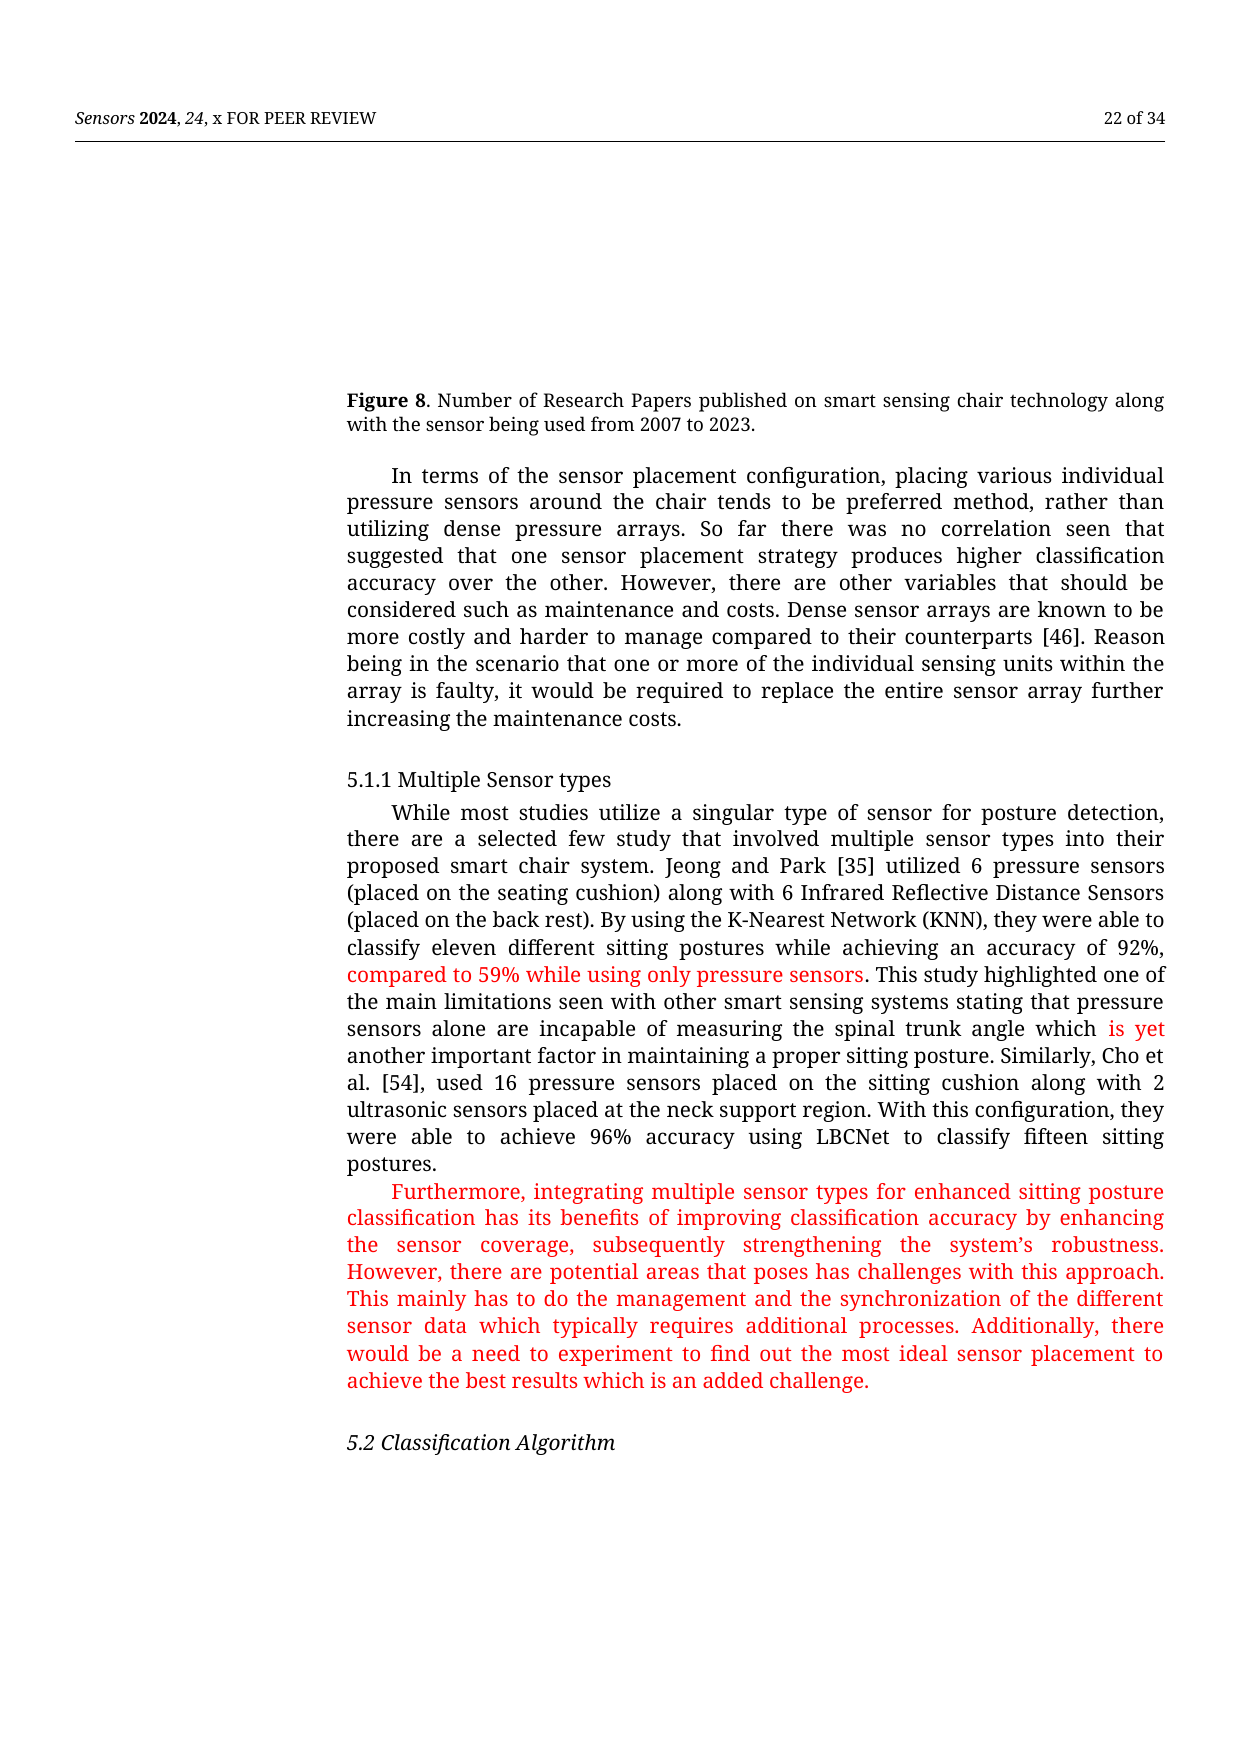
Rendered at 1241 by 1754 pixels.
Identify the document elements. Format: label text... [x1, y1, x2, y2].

subtitle 5.2 Classification Algorithm [347, 1429, 1165, 1456]
text Furthermore, integrating multiple sensor types for enhanced sitting posture classification has its benefits of improving classification accuracy by enhancing the sensor coverage, subsequently strengthening the system’s robustness. However, there are potential areas that poses has challenges with this approach. This mainly has to do the management and the synchronization of the different sensor data which typically requires additional processes. Additionally, there would be a need to experiment to find out the most ideal sensor placement to achieve the best results which is an added challenge. [347, 1178, 1165, 1394]
subtitle 5.1.1 Multiple Sensor types [347, 765, 1165, 792]
text In terms of the sensor placement configuration, placing various individual pressure sensors around the chair tends to be preferred method, rather than utilizing dense pressure arrays. So far there was no correlation seen that suggested that one sensor placement strategy produces higher classification accuracy over the other. However, there are other variables that should be considered such as maintenance and costs. Dense sensor arrays are known to be more costly and harder to manage compared to their counterparts [46]. Reason being in the scenario that one or more of the individual sensing units within the array is faulty, it would be required to replace the entire sensor array further increasing the maintenance costs. [347, 461, 1165, 732]
text While most studies utilize a singular type of sensor for posture detection, there are a selected few study that involved multiple sensor types into their proposed smart chair system. Jeong and Park [35] utilized 6 pressure sensors (placed on the seating cushion) along with 6 Infrared Reflective Distance Sensors (placed on the back rest). By using the K-Nearest Network (KNN), they were able to classify eleven different sitting postures while achieving an accuracy of 92%, compared to 59% while using only pressure sensors. This study highlighted one of the main limitations seen with other smart sensing systems stating that pressure sensors alone are incapable of measuring the spinal trunk angle which is yet another important factor in maintaining a proper sitting posture. Similarly, Cho et al. [54], used 16 pressure sensors placed on the sitting cushion along with 2 ultrasonic sensors placed at the neck support region. With this configuration, they were able to achieve 96% accuracy using LBCNet to classify fifteen sitting postures. [347, 799, 1165, 1178]
text Figure 8. Number of Research Papers published on smart sensing chair technology along with the sensor being used from 2007 to 2023. [347, 388, 1165, 436]
